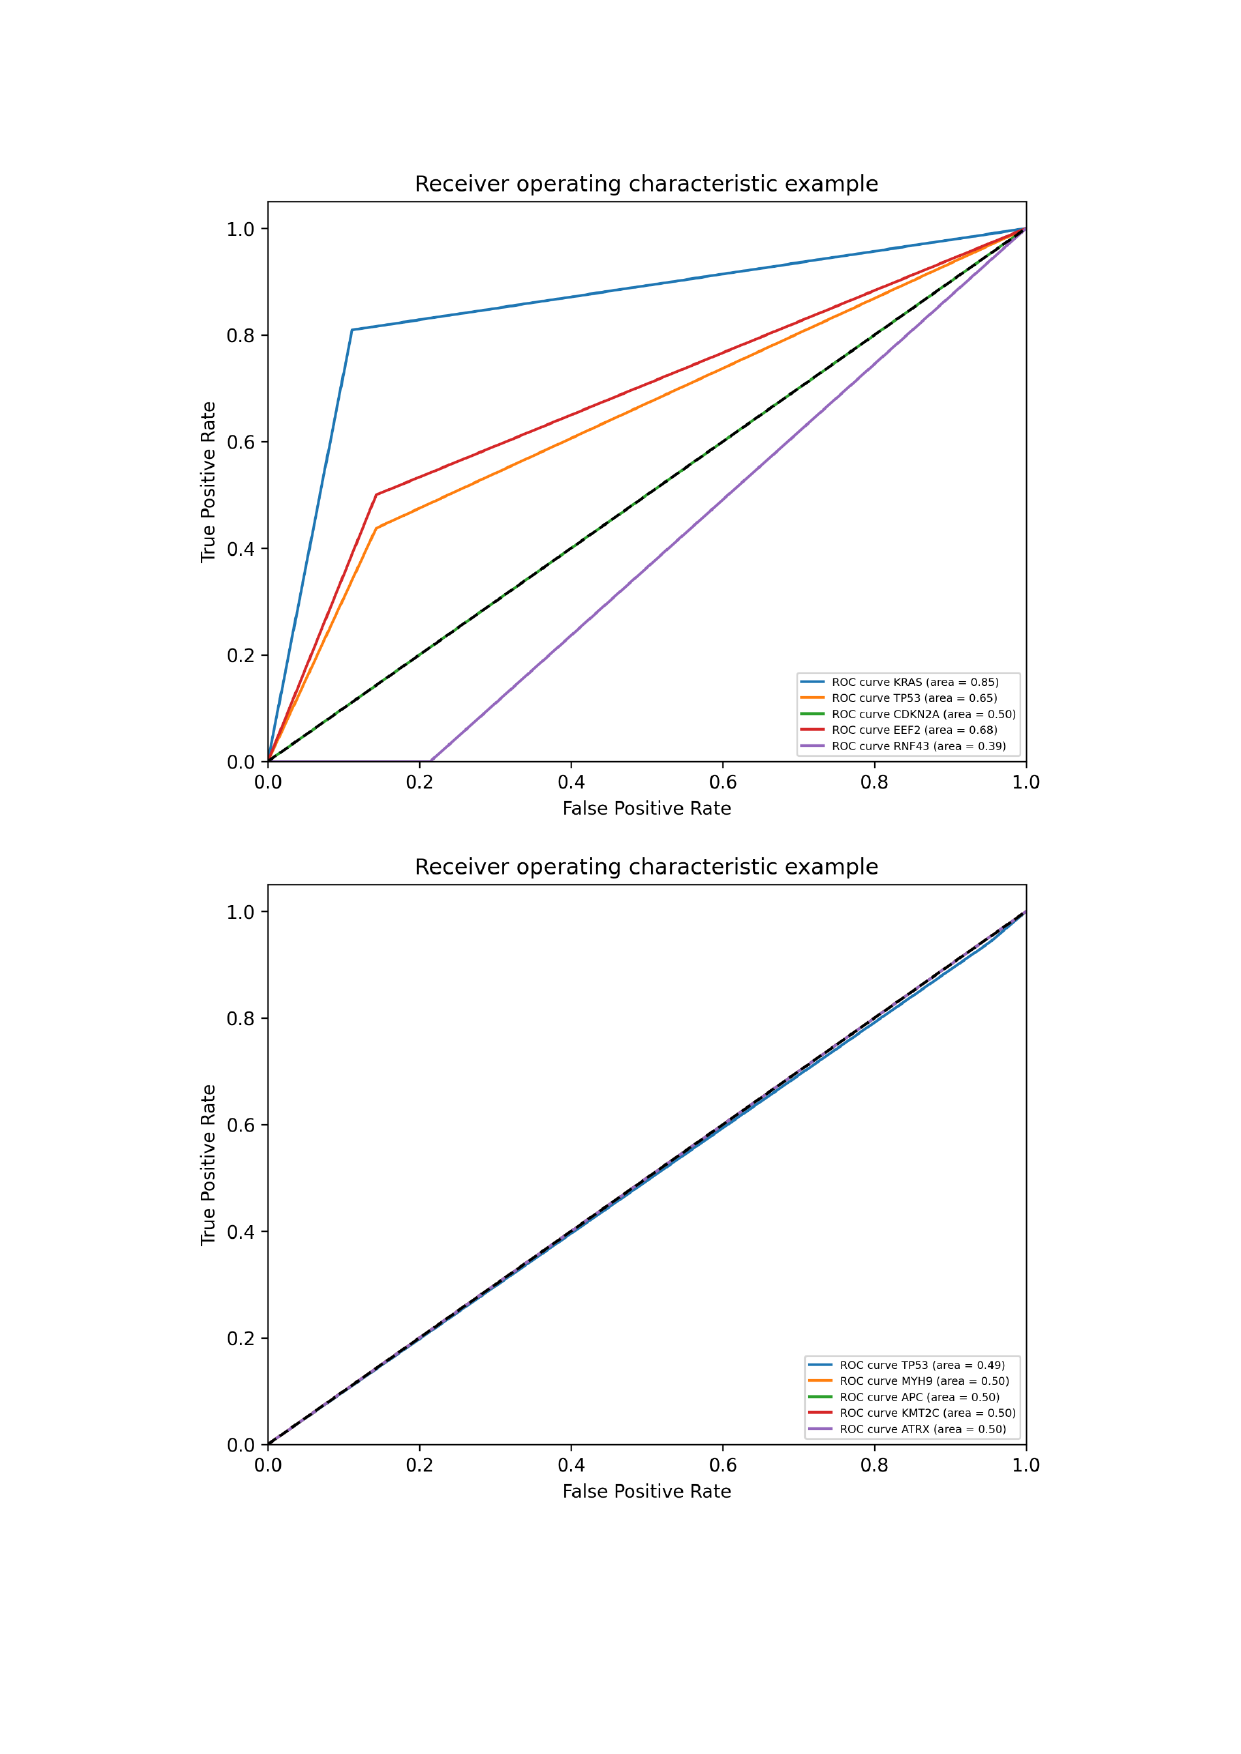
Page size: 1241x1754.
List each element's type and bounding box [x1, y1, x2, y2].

picture [187, 162, 1053, 831]
picture [187, 844, 1053, 1514]
